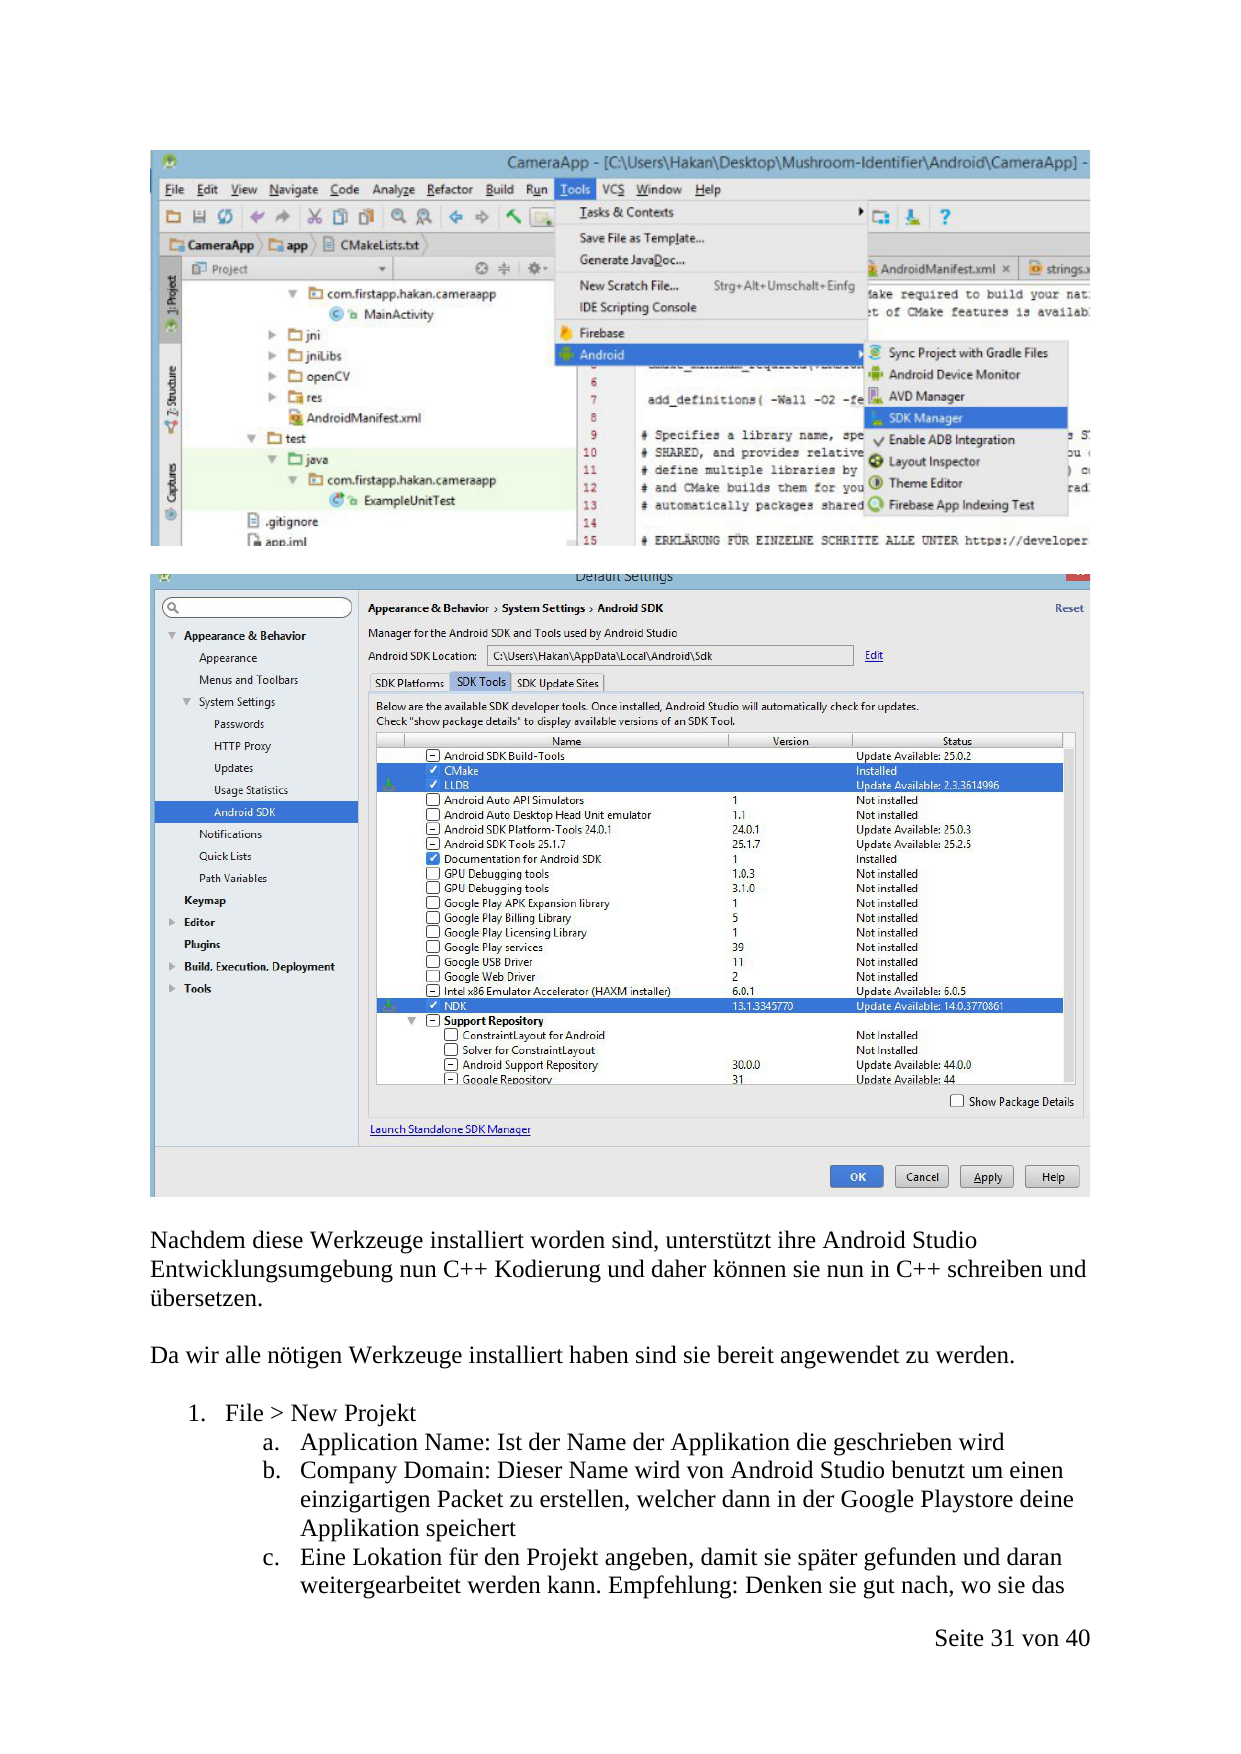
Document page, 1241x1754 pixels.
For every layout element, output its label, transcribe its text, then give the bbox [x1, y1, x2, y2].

list Company Domain: Dieser Name wird von Android Studio benutzt um einen einzigartigen Packet zu erstellen, welcher dann in der Google Playstore deine Applikation speichert [262, 1456, 1090, 1542]
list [262, 1542, 1090, 1599]
list Application Name: Ist der Name der Applikation die geschrieben wird [262, 1427, 1090, 1456]
list File > New Projekt [187, 1398, 1090, 1427]
picture [150, 574, 1091, 1197]
text Da wir alle nötigen Werkzeuge installiert haben sind sie bereit angewendet zu werden. [150, 1341, 1090, 1369]
picture [150, 150, 1091, 546]
text Nachdem diese Werkzeuge installiert worden sind, unterstützt ihre Android Studio Entwicklungsumgebung nun C++ Kodierung und daher können sie nun in C++ schreiben und übersetzen. [150, 1226, 1090, 1312]
